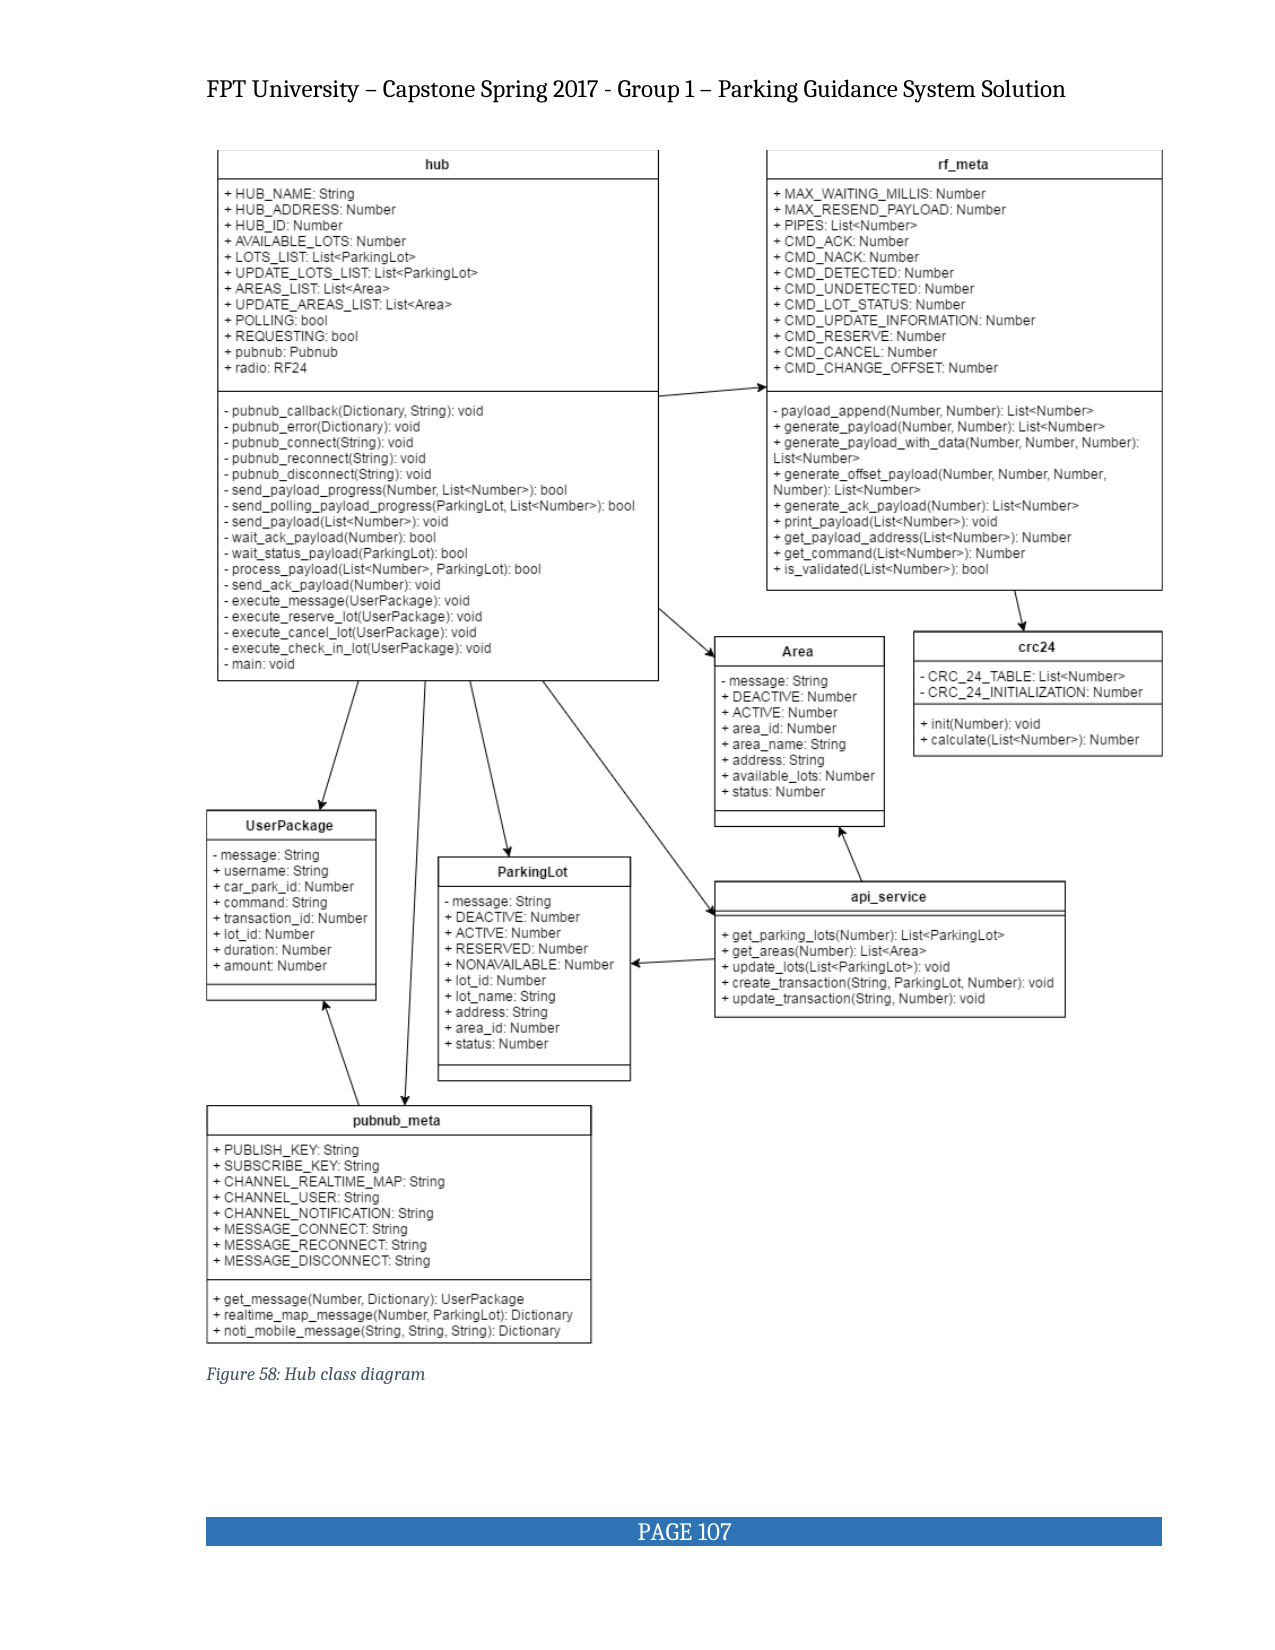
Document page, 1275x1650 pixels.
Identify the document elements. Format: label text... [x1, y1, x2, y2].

picture [206, 150, 1163, 1347]
